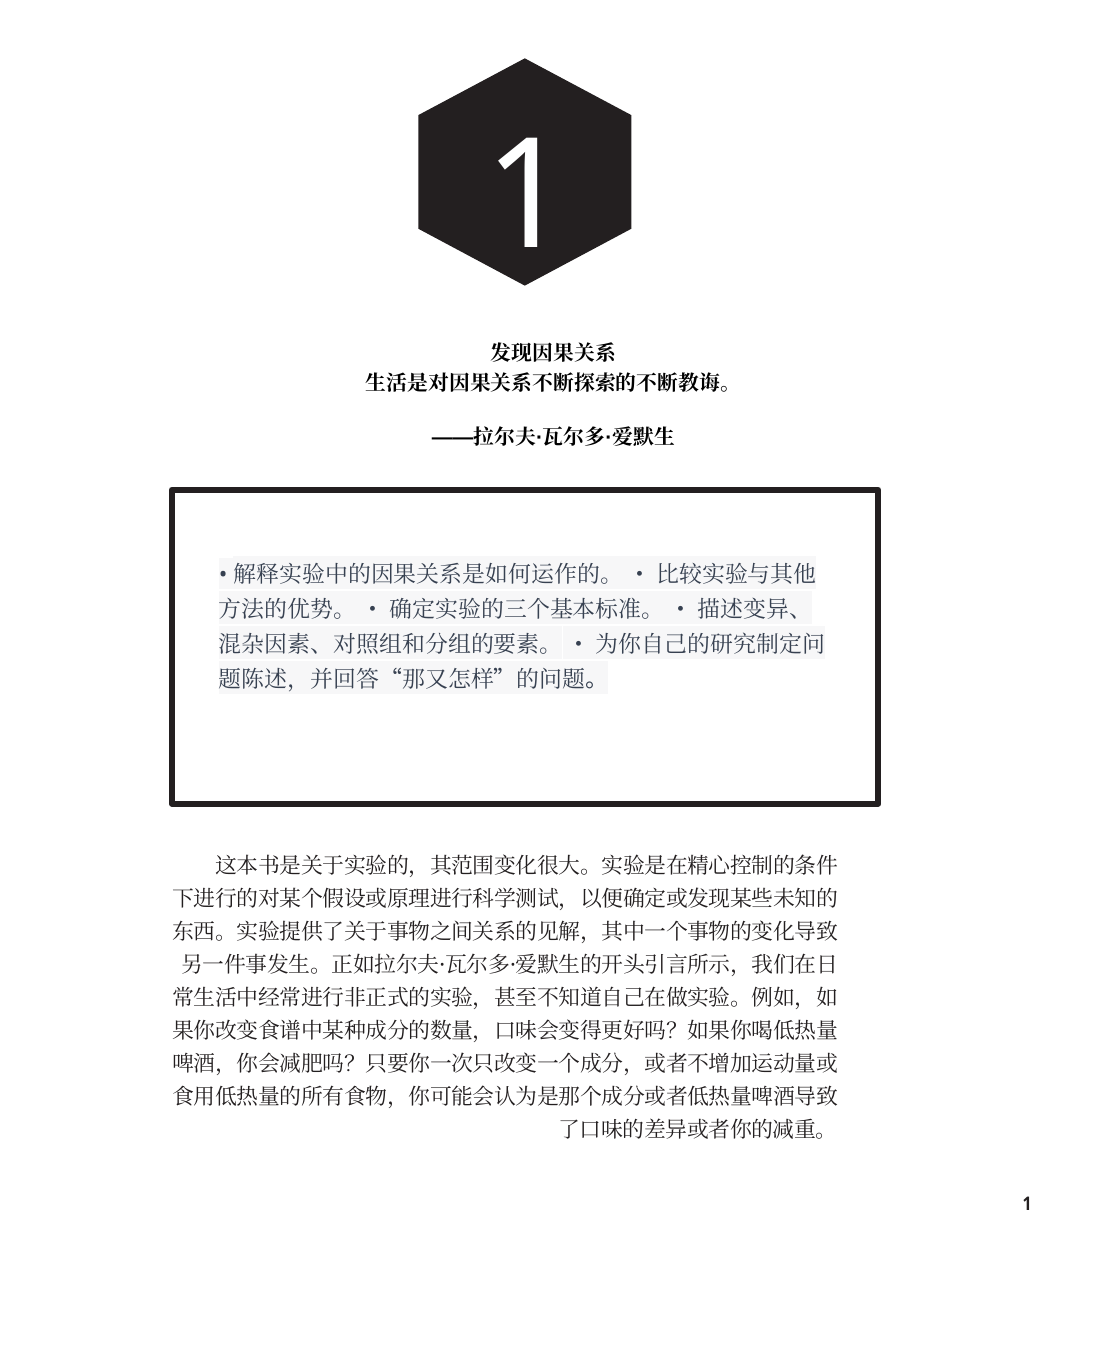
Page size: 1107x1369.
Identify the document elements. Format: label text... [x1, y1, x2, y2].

text 生活是对因果关系不断探索的不断教诲。 [0, 367, 1106, 396]
text ——拉尔夫·瓦尔多·爱默生 [0, 420, 1106, 450]
text 发现因果关系 [0, 337, 1106, 367]
text 这本书是关于实验的，其范围变化很大。实验是在精心控制的条件下进行的对某个假设或原理进行科学测试，以便确定或发现某些未知的东西。实验提供了关于事物之间关系的见解，其中一个事物的变化导致另一件事发生。正如拉尔夫·瓦尔多·爱默生的开头引言所示，我们在日常生活中经常进行非正式的实验，甚至不知道自己在做实验。例如，如果你改变食谱中某种成分的数量，口味会变得更好吗？如果你喝低热量啤酒，你会减肥吗？只要你一次只改变一个成分，或者不增加运动量或食用低热量的所有食物，你可能会认为是那个成分或者低热量啤酒导致了口味的差异或者你的减重。 [169, 848, 838, 1143]
text 1 [0, 1190, 1031, 1215]
